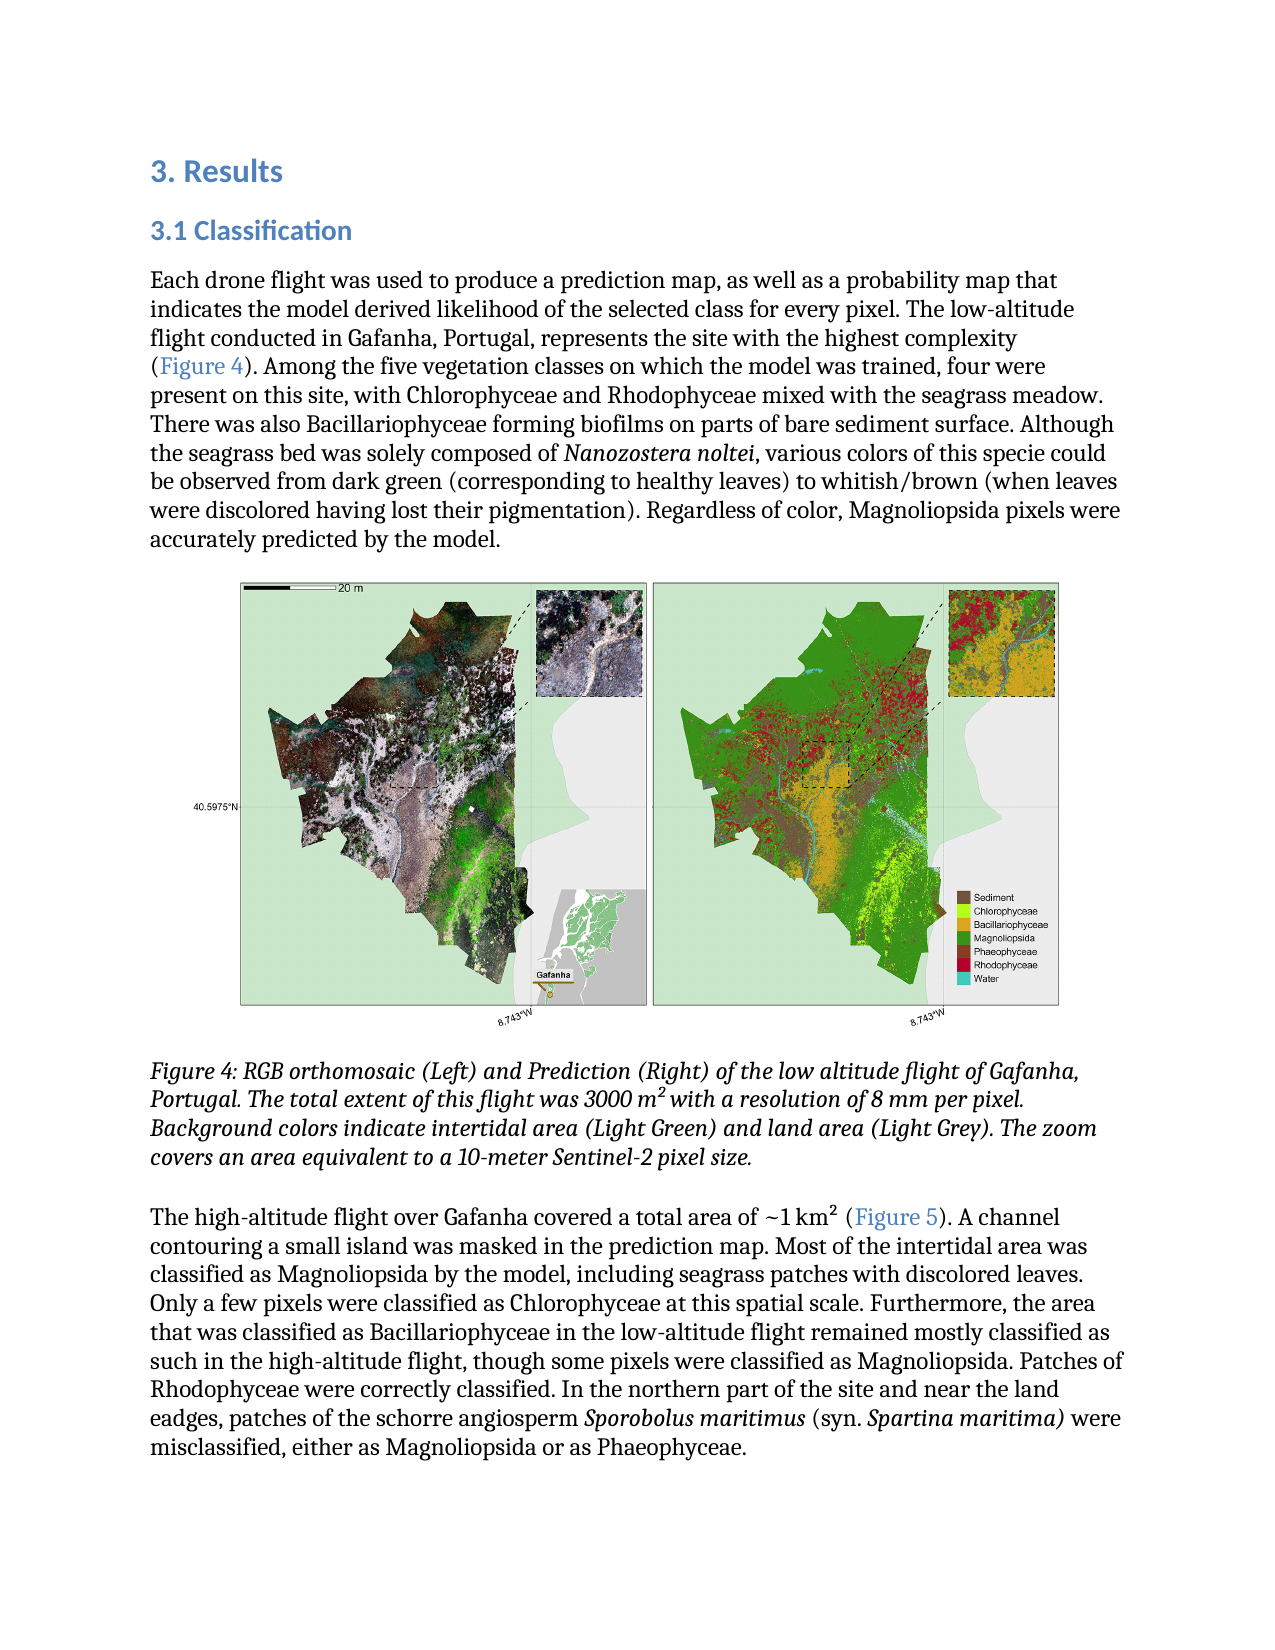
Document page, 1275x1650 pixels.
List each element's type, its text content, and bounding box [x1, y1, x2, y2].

text The high-altitude flight over Gafanha covered a total area of ~1 km² (Figure 5). A channel contouring a small island was masked in the prediction map. Most of the intertidal area was classified as Magnoliopsida by the model, including seagrass patches with discolored leaves. Only a few pixels were classified as Chlorophyceae at this spatial scale. Furthermore, the area that was classified as Bacillariophyceae in the low-altitude flight remained mostly classified as such in the high-altitude flight, though some pixels were classified as Magnoliopsida. Patches of Rhodophyceae were correctly classified. In the northern part of the site and near the land eadges, patches of the schorre angiosperm Sporobolus maritimus (syn. Spartina maritima) were misclassified, either as Magnoliopsida or as Phaeophyceae. [150, 1203, 1125, 1462]
table_header Figure 4: RGB orthomosaic (Left) and Prediction (Right) of the low altitude flight of Gafanha, Portugal. The total extent of this flight was 3000 m² with a resolution of 8 mm per pixel. Background colors indicate intertidal area (Light Green) and land area (Light Grey). The zoom covers an area equivalent to a 10-meter Sentinel-2 pixel size. [139, 572, 1114, 1184]
subtitle 3.1 Classification [150, 212, 1125, 247]
picture [188, 576, 1064, 1036]
text Each drone flight was used to produce a prediction map, as well as a probability map that indicates the model derived likelihood of the selected class for every pixel. The low-altitude flight conducted in Gafanha, Portugal, represents the site with the highest complexity (Figure 4). Among the five vegetation classes on which the model was trained, four were present on this site, with Chlorophyceae and Rhodophyceae mixed with the seagrass meadow. There was also Bacillariophyceae forming biofilms on parts of bare sediment surface. Although the seagrass bed was solely composed of Nanozostera noltei, various colors of this specie could be observed from dark green (corresponding to healthy leaves) to whitish/brown (when leaves were discolored having lost their pigmentation). Regardless of color, Magnoliopsida pixels were accurately predicted by the model. [150, 266, 1125, 553]
subtitle 3. Results [150, 150, 1125, 191]
